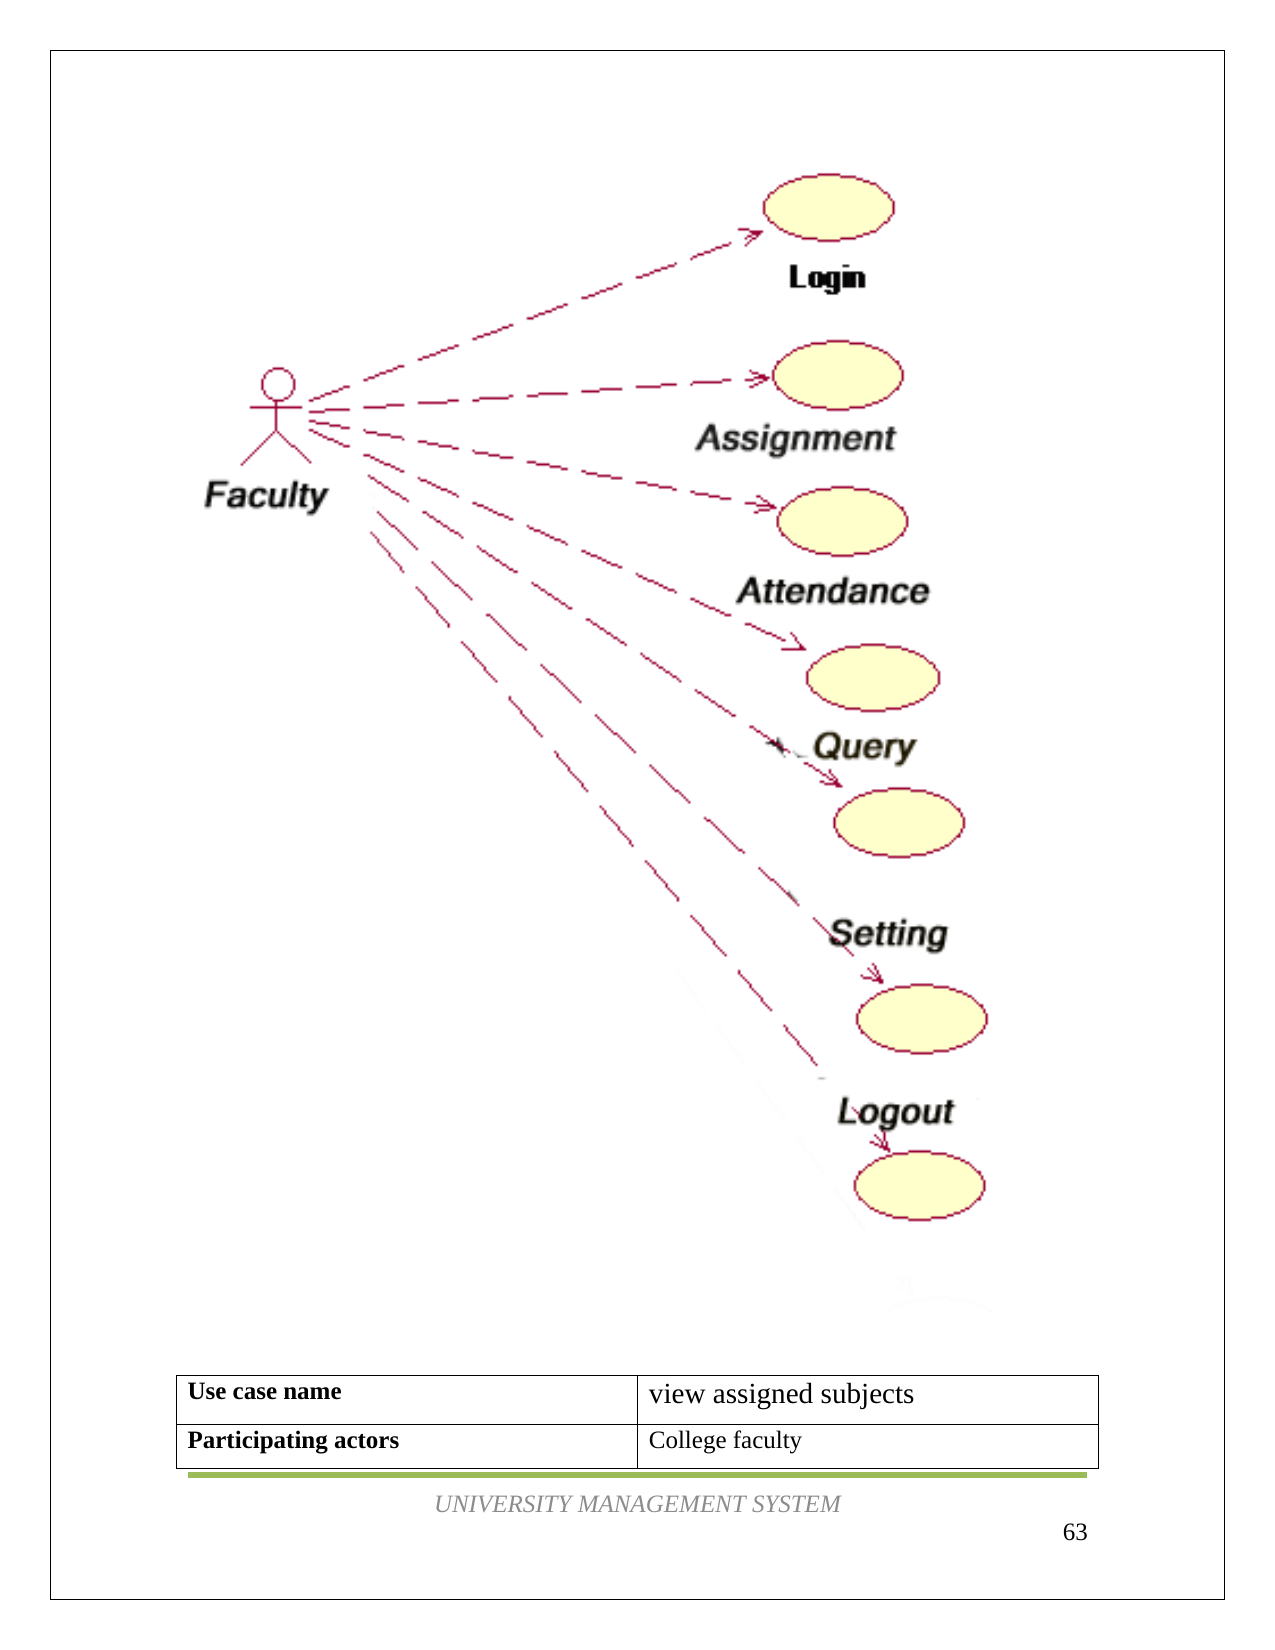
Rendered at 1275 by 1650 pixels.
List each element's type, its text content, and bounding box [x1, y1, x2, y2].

picture [187, 149, 1027, 1313]
table_header Use case name [177, 1376, 637, 1424]
table_cell College faculty [638, 1425, 1098, 1468]
table_header view assigned subjects [638, 1376, 1098, 1424]
table_cell Participating actors [177, 1425, 637, 1468]
